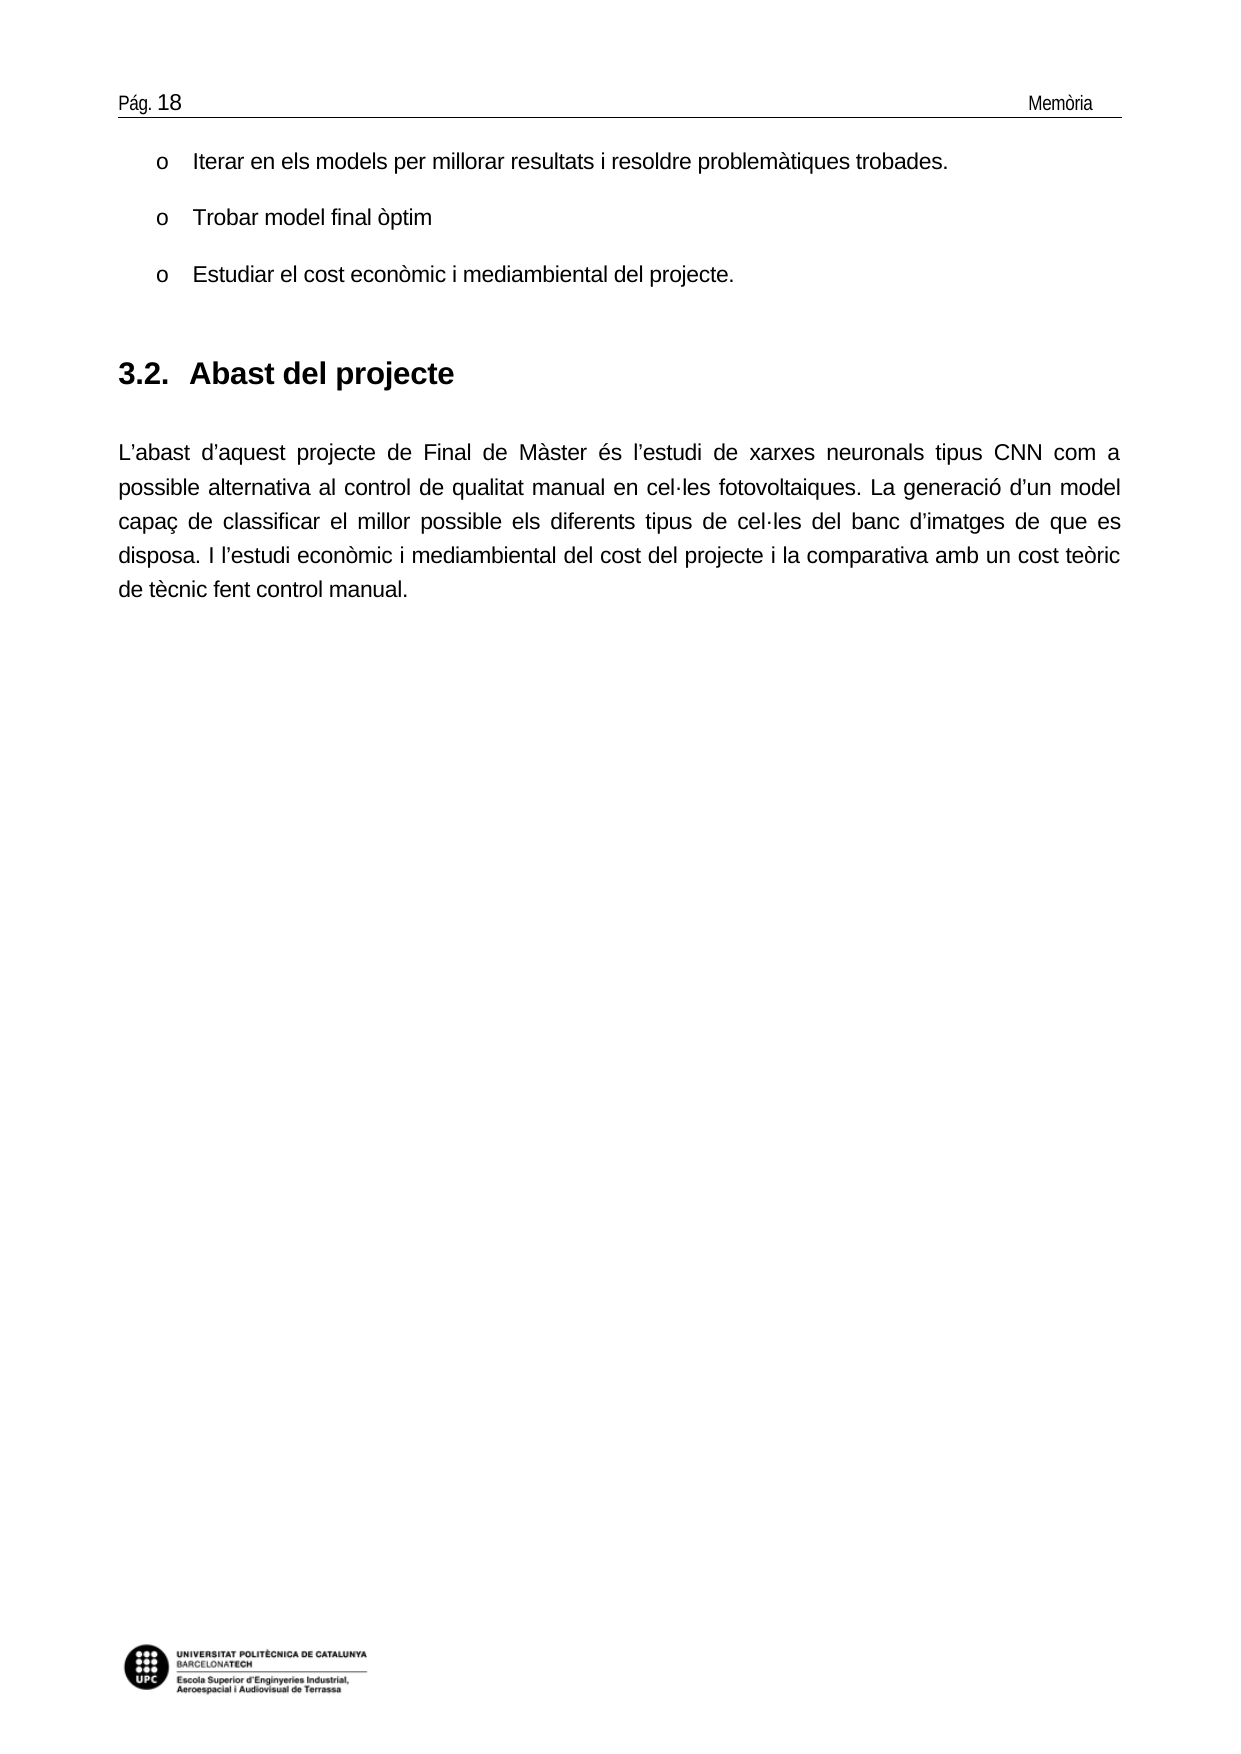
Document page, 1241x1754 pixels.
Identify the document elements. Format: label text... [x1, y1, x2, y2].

list Iterar en els models per millorar resultats i resoldre problemàtiques trobades. [155, 148, 1122, 176]
picture [118, 1636, 374, 1704]
text L’abast d’aquest projecte de Final de Màster és l’estudi de xarxes neuronals tipus CNN com a possible alternativa al control de qualitat manual en cel·les fotovoltaiques. La generació d’un model capaç de classificar el millor possible els diferents tipus de cel·les del banc d’imatges de que es disposa. I l’estudi econòmic i mediambiental del cost del projecte i la comparativa amb un cost teòric de tècnic fent control manual. [118, 439, 1122, 602]
list Estudiar el cost econòmic i mediambiental del projecte. [155, 261, 1122, 289]
list Trobar model final òptim [155, 204, 1122, 233]
subtitle Abast del projecte [118, 355, 1122, 391]
